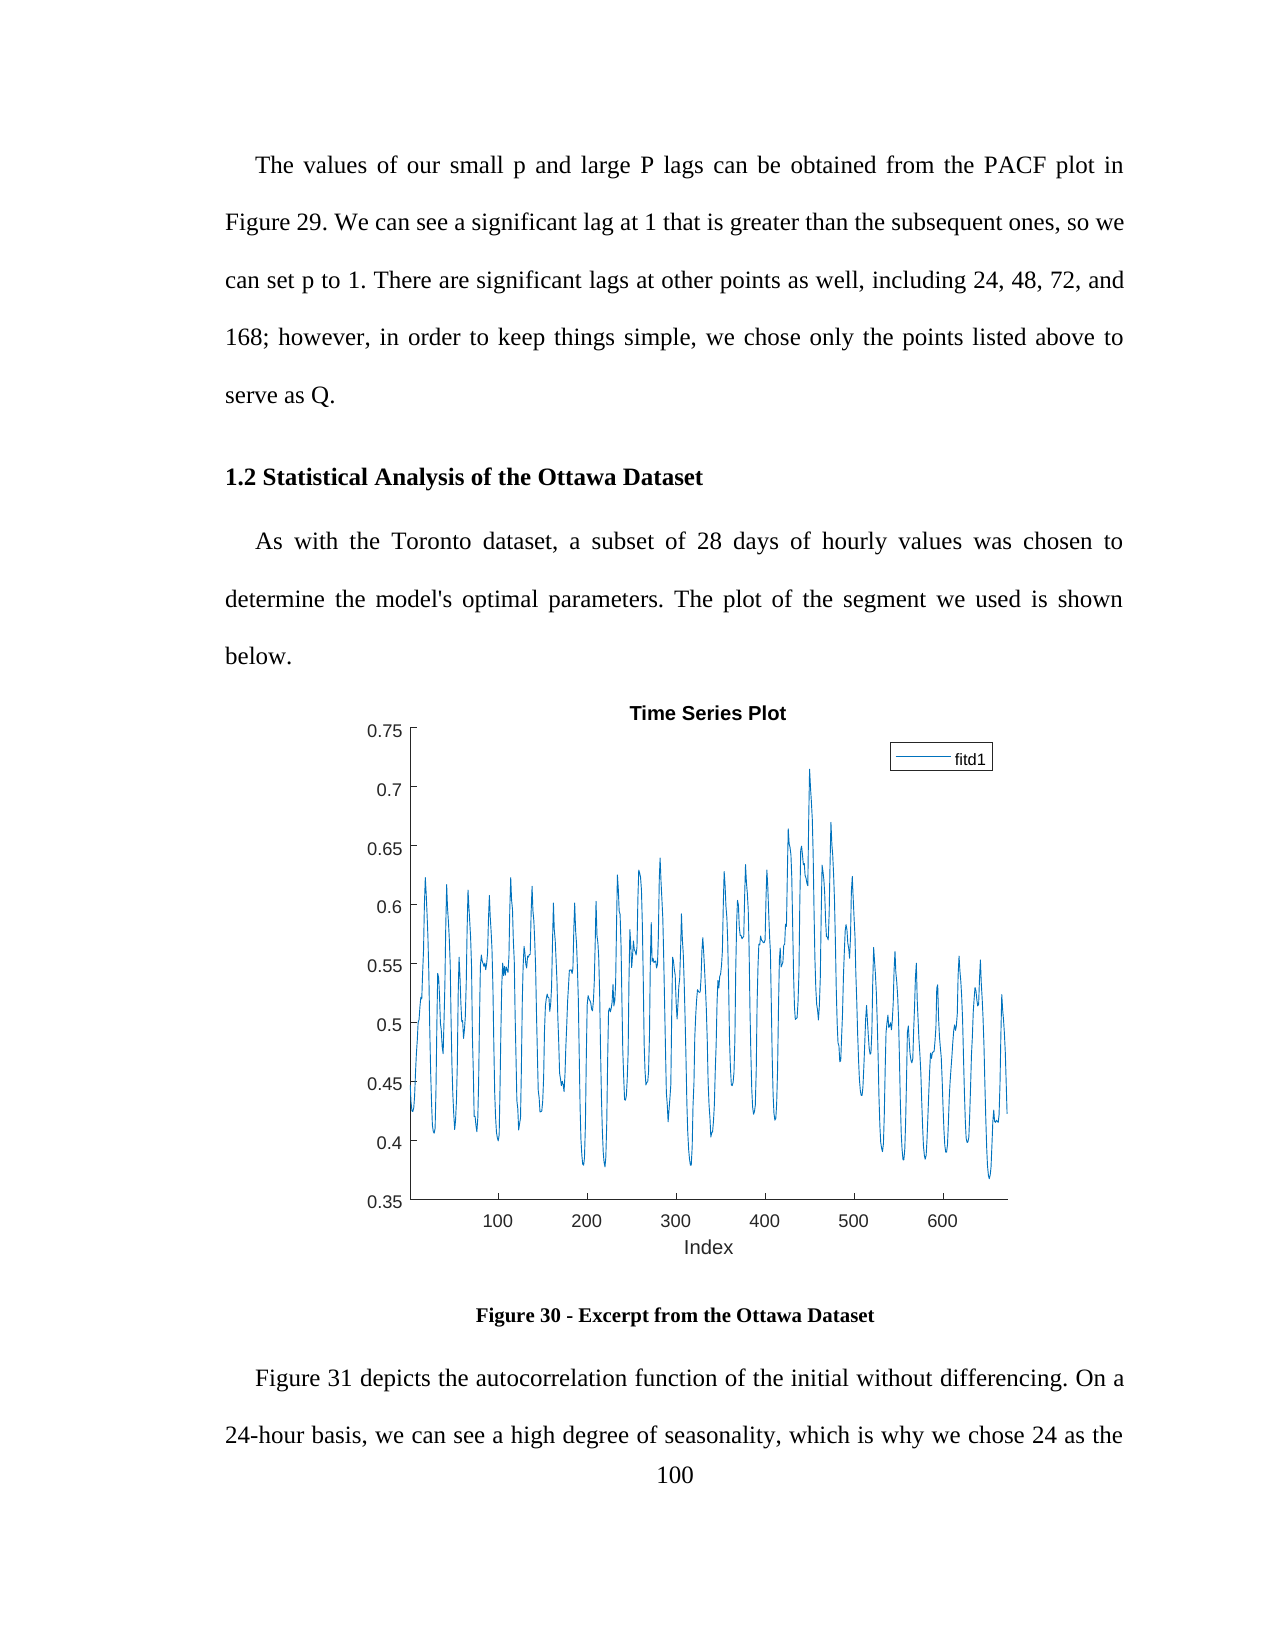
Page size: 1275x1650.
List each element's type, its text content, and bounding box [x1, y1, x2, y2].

subtitle 1.2 Statistical Analysis of the Ottawa Dataset [225, 462, 1125, 491]
text As with the Toronto dataset, a subset of 28 days of hourly values was chosen to determine the model's optimal parameters. The plot of the segment we used is shown below. [225, 526, 1125, 670]
text Figure 30 - Excerpt from the Ottawa Dataset [225, 1302, 1125, 1327]
text The values of our small p and large P lags can be obtained from the PACF plot in Figure 29. We can see a significant lag at 1 that is greater than the subsequent ones, so we can set p to 1. There are significant lags at other points as well, including 24, 48, 72, and 168; however, in order to keep things simple, we chose only the points listed above to serve as Q. [225, 150, 1125, 409]
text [225, 1363, 1125, 1449]
